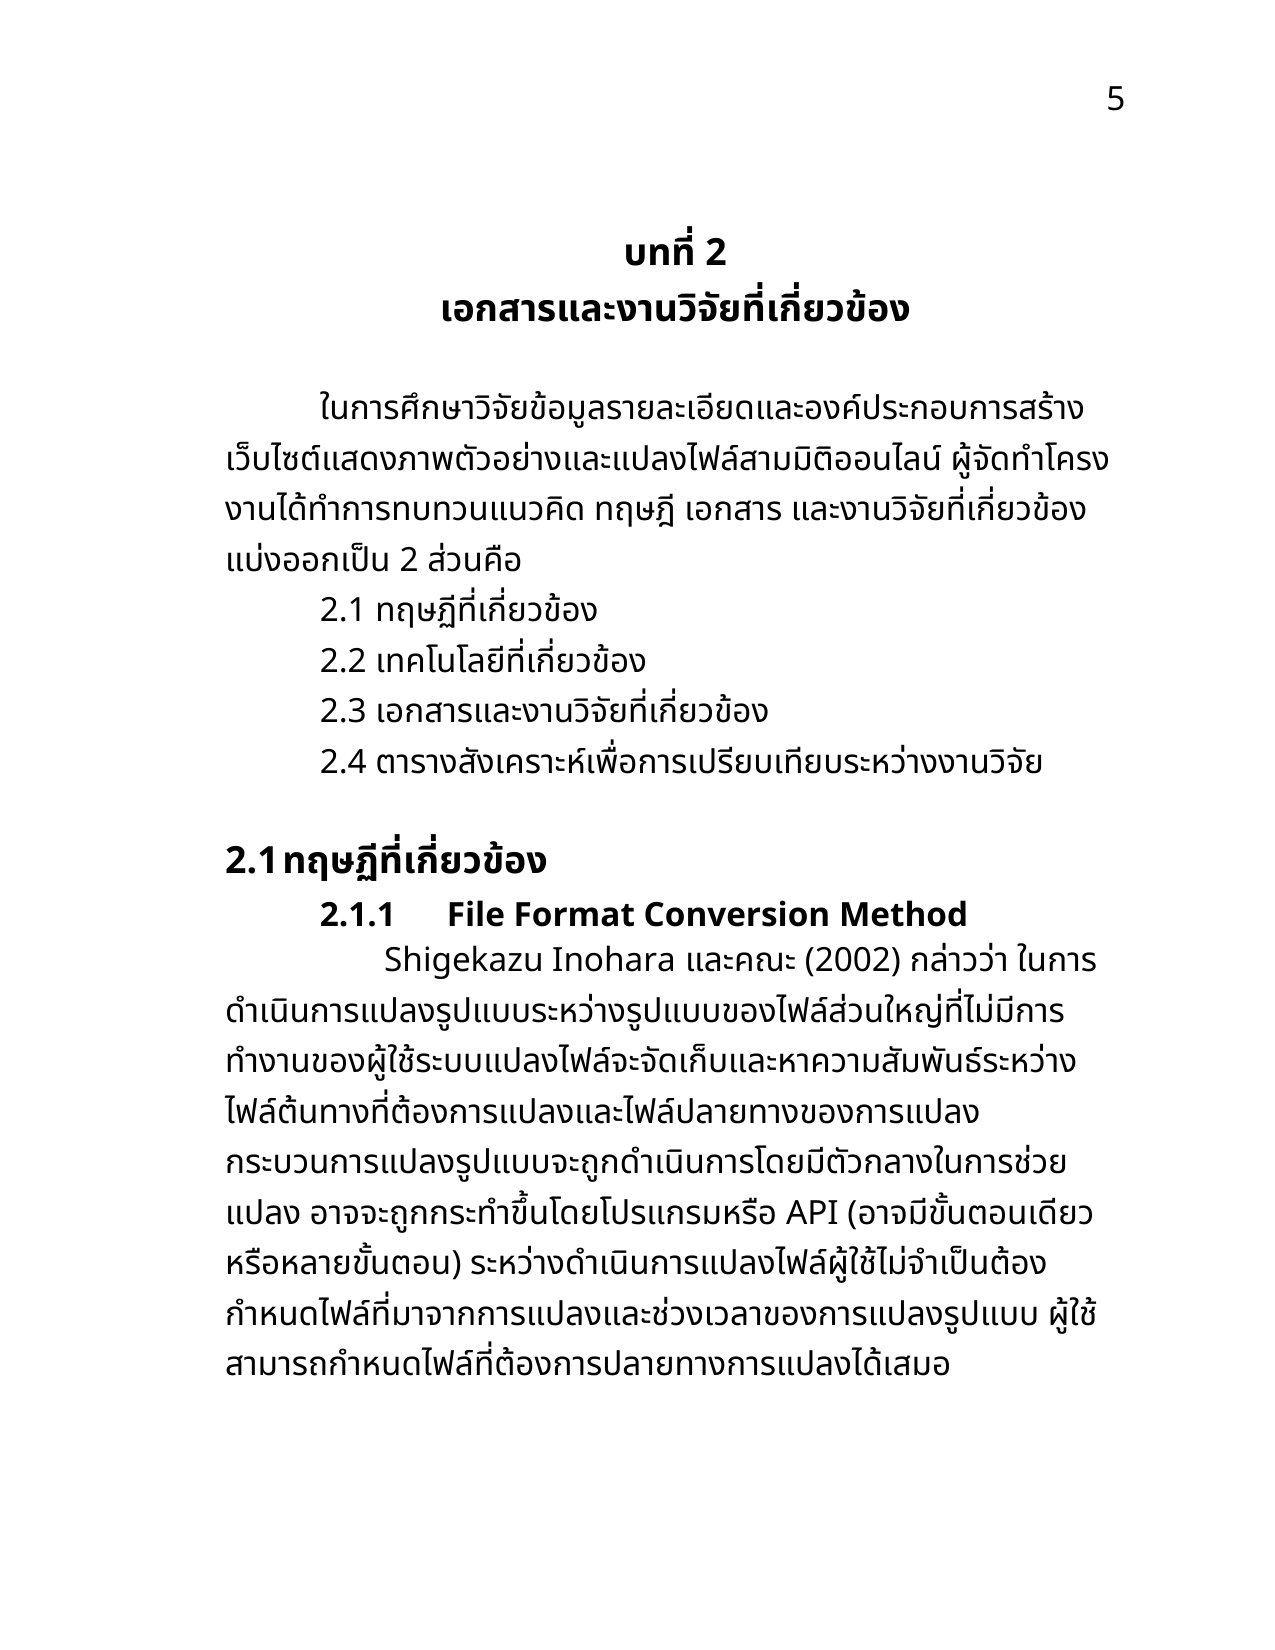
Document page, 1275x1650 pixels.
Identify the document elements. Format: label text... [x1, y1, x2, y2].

text Shigekazu Inohara และคณะ (2002) กล่าวว่า ในการดำเนินการแปลงรูปแบบระหว่างรูปแบบของไฟล์ส่วนใหญ่ที่ไม่มีการทำงานของผู้ใช้ระบบแปลงไฟล์จะจัดเก็บและหาความสัมพันธ์ระหว่างไฟล์ต้นทางที่ต้องการแปลงและไฟล์ปลายทางของการแปลง กระบวนการแปลงรูปแบบจะถูกดำเนินการโดยมีตัวกลางในการช่วยแปลง อาจจะถูกกระทำขึ้นโดยโปรแกรมหรือ API (อาจมีขั้นตอนเดียวหรือหลายขั้นตอน) ระหว่างดำเนินการแปลงไฟล์ผู้ใช้ไม่จำเป็นต้องกำหนดไฟล์ที่มาจากการแปลงและช่วงเวลาของการแปลงรูปแบบ ผู้ใช้สามารถกำหนดไฟล์ที่ต้องการปลายทางการแปลงได้เสมอ [225, 936, 1125, 1391]
text 2.2 เทคโนโลยีที่เกี่ยวข้อง [225, 637, 1125, 687]
subtitle เอกสารและงานวิจัยที่เกี่ยวข้อง [225, 225, 1125, 339]
text ในการศึกษาวิจัยข้อมูลรายละเอียดและองค์ประกอบการสร้างเว็บไซต์แสดงภาพตัวอย่างและแปลงไฟล์สามมิติออนไลน์ ผู้จัดทำโครงงานได้ทำการทบทวนแนวคิด ทฤษฎี เอกสาร และงานวิจัยที่เกี่ยวข้อง แบ่งออกเป็น 2 ส่วนคือ [225, 384, 1125, 586]
text 2.1 ทฤษฏีที่เกี่ยวข้อง [225, 586, 1125, 637]
subtitle 2.1 ทฤษฏีที่เกี่ยวข้อง [225, 834, 1125, 891]
text 2.4 ตารางสังเคราะห์เพื่อการเปรียบเทียบระหว่างงานวิจัย [225, 738, 1125, 788]
subtitle 2.1.1 File Format Conversion Method [225, 891, 1125, 936]
text 2.3 เอกสารและงานวิจัยที่เกี่ยวข้อง [225, 687, 1125, 738]
